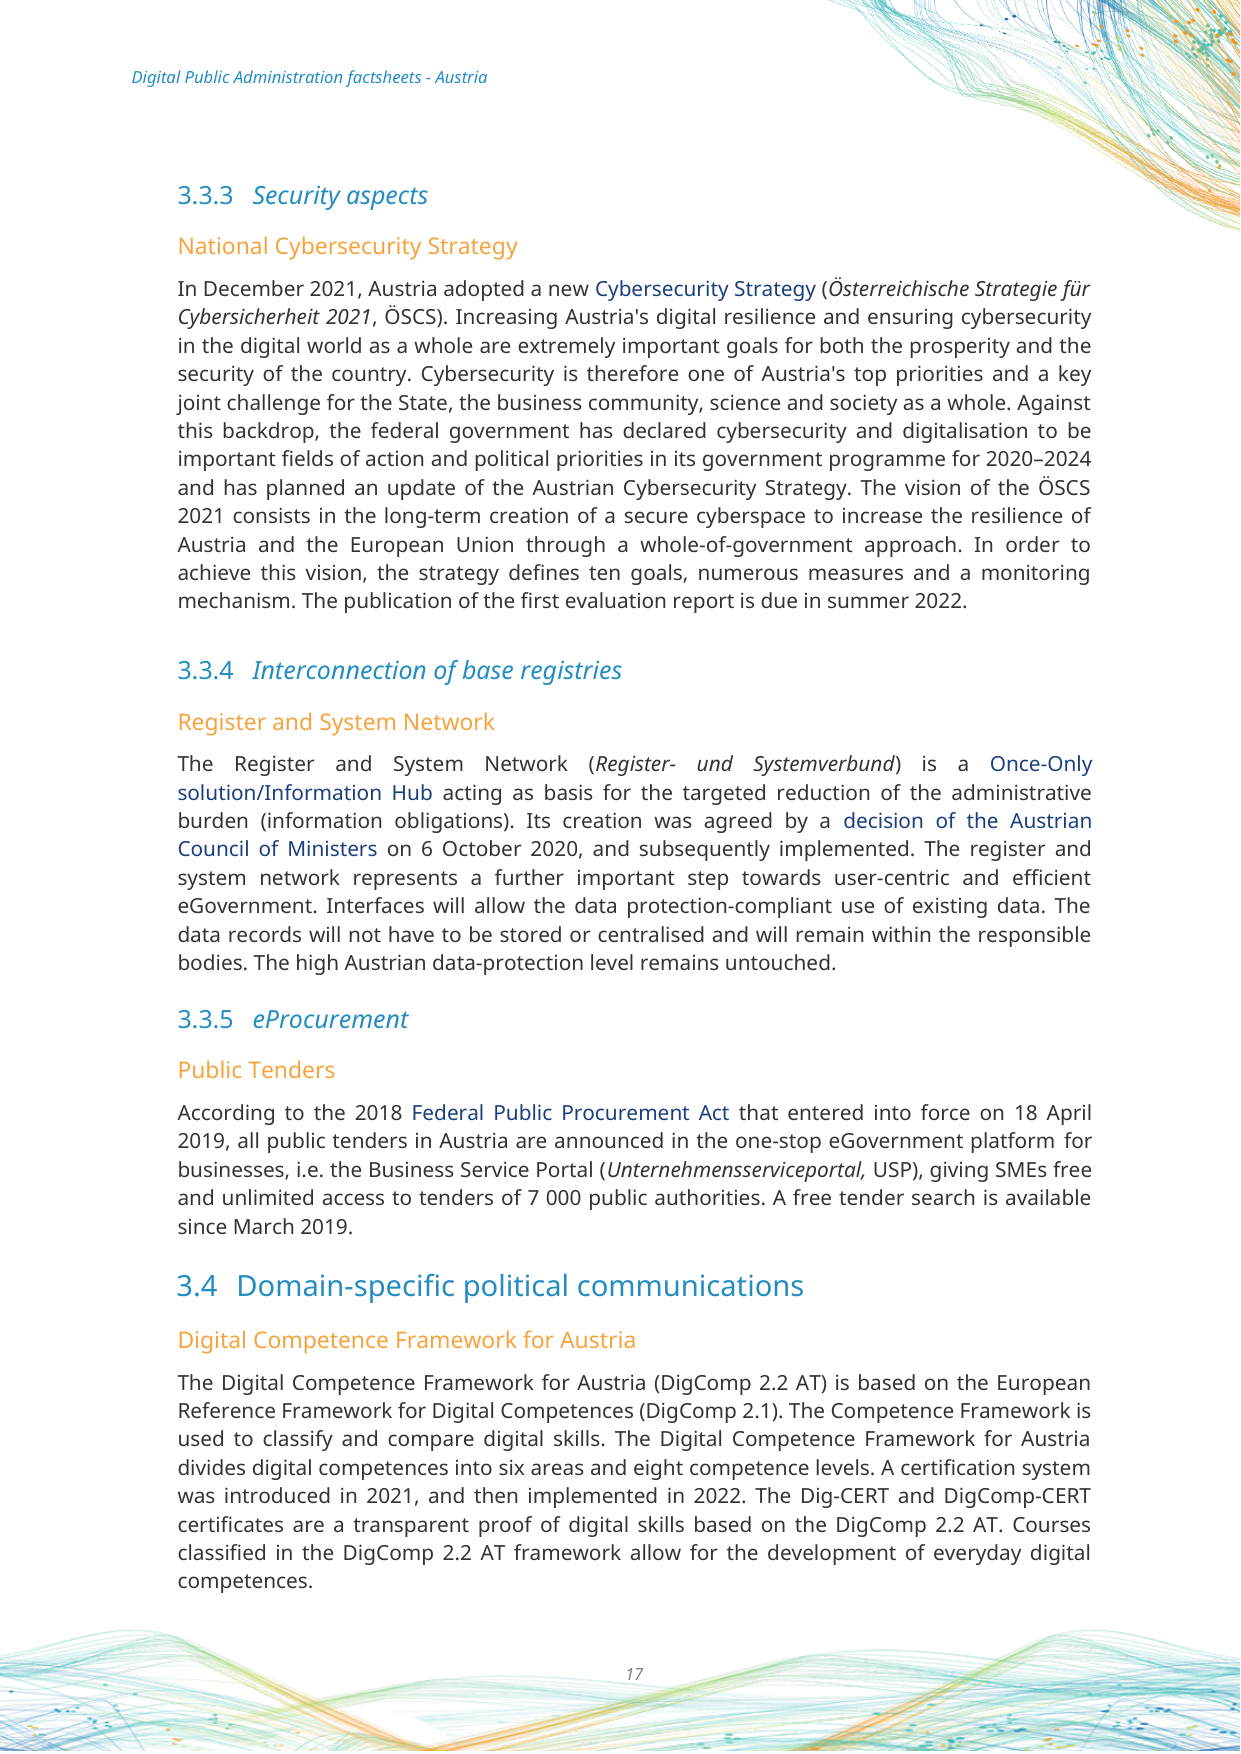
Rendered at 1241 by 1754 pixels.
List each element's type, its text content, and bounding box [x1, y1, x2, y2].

subtitle Security aspects [177, 177, 1092, 211]
subtitle Digital Competence Framework for Austria [177, 1324, 1092, 1355]
text According to the 2018 Federal Public Procurement Act that entered into force on 18 April 2019, all public tenders in Austria are announced in the one-stop eGovernment platform for businesses, i.e. the Business Service Portal (Unternehmensserviceportal, USP), giving SMEs free and unlimited access to tenders of 7 000 public authorities. A free tender search is available since March 2019. [177, 1098, 1092, 1240]
text The Register and System Network (Register- und Systemverbund) is a Once-Only solution/Information Hub acting as basis for the targeted reduction of the administrative burden (information obligations). Its creation was agreed by a decision of the Austrian Council of Ministers on 6 October 2020, and subsequently implemented. The register and system network represents a further important step towards user-centric and efficient eGovernment. Interfaces will allow the data protection-compliant use of existing data. The data records will not have to be stored or centralised and will remain within the responsible bodies. The high Austrian data-protection level remains untouched. [177, 749, 1092, 977]
picture [815, 0, 1241, 250]
subtitle Domain-specific political communications [176, 1265, 1092, 1305]
subtitle Register and System Network [177, 705, 1092, 737]
subtitle eProcurement [177, 1002, 1092, 1036]
subtitle Interconnection of base registries [177, 653, 1092, 687]
subtitle Public Tenders [177, 1054, 1092, 1086]
text The Digital Competence Framework for Austria (DigComp 2.2 AT) is based on the European Reference Framework for Digital Competences (DigComp 2.1). The Competence Framework is used to classify and compare digital skills. The Digital Competence Framework for Austria divides digital competences into six areas and eight competence levels. A certification system was introduced in 2021, and then implemented in 2022. The Dig-CERT and DigComp-CERT certificates are a transparent proof of digital skills based on the DigComp 2.2 AT. Courses classified in the DigComp 2.2 AT framework allow for the development of everyday digital competences. [177, 1368, 1092, 1595]
subtitle National Cybersecurity Strategy [177, 230, 1092, 261]
picture [0, 1605, 1241, 1751]
text In December 2021, Austria adopted a new Cybersecurity Strategy (Österreichische Strategie für Cybersicherheit 2021, ÖSCS). Increasing Austria's digital resilience and ensuring cybersecurity in the digital world as a whole are extremely important goals for both the prosperity and the security of the country. Cybersecurity is therefore one of Austria's top priorities and a key joint challenge for the State, the business community, science and society as a whole. Against this backdrop, the federal government has declared cybersecurity and digitalisation to be important fields of action and political priorities in its government programme for 2020–2024 and has planned an update of the Austrian Cybersecurity Strategy. The vision of the ÖSCS 2021 consists in the long-term creation of a secure cyberspace to increase the resilience of Austria and the European Union through a whole-of-government approach. In order to achieve this vision, the strategy defines ten goals, numerous measures and a monitoring mechanism. The publication of the first evaluation report is due in summer 2022. [177, 274, 1092, 615]
